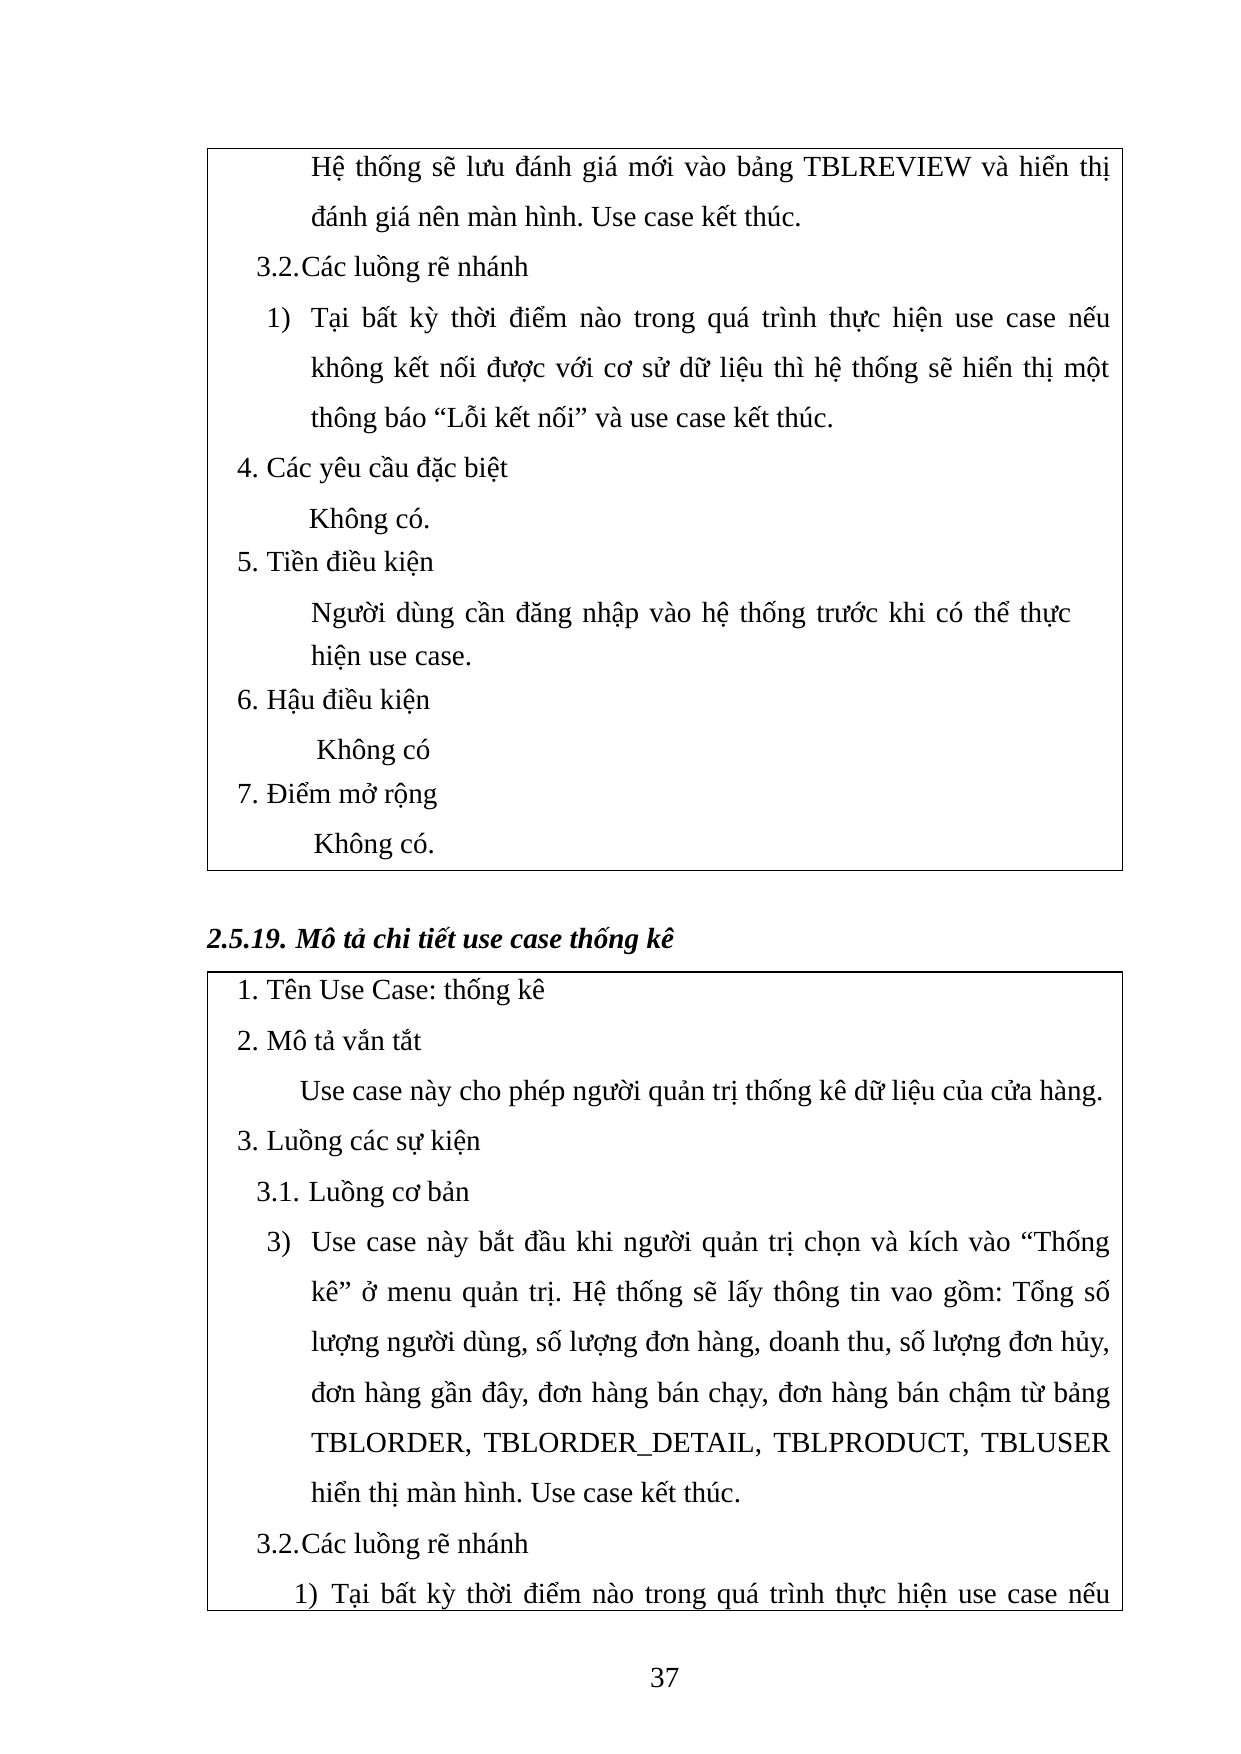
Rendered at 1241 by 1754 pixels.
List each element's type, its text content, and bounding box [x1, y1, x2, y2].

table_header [208, 973, 1122, 1610]
subtitle Mô tả chi tiết use case thống kê [207, 921, 1122, 954]
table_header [208, 149, 1122, 869]
